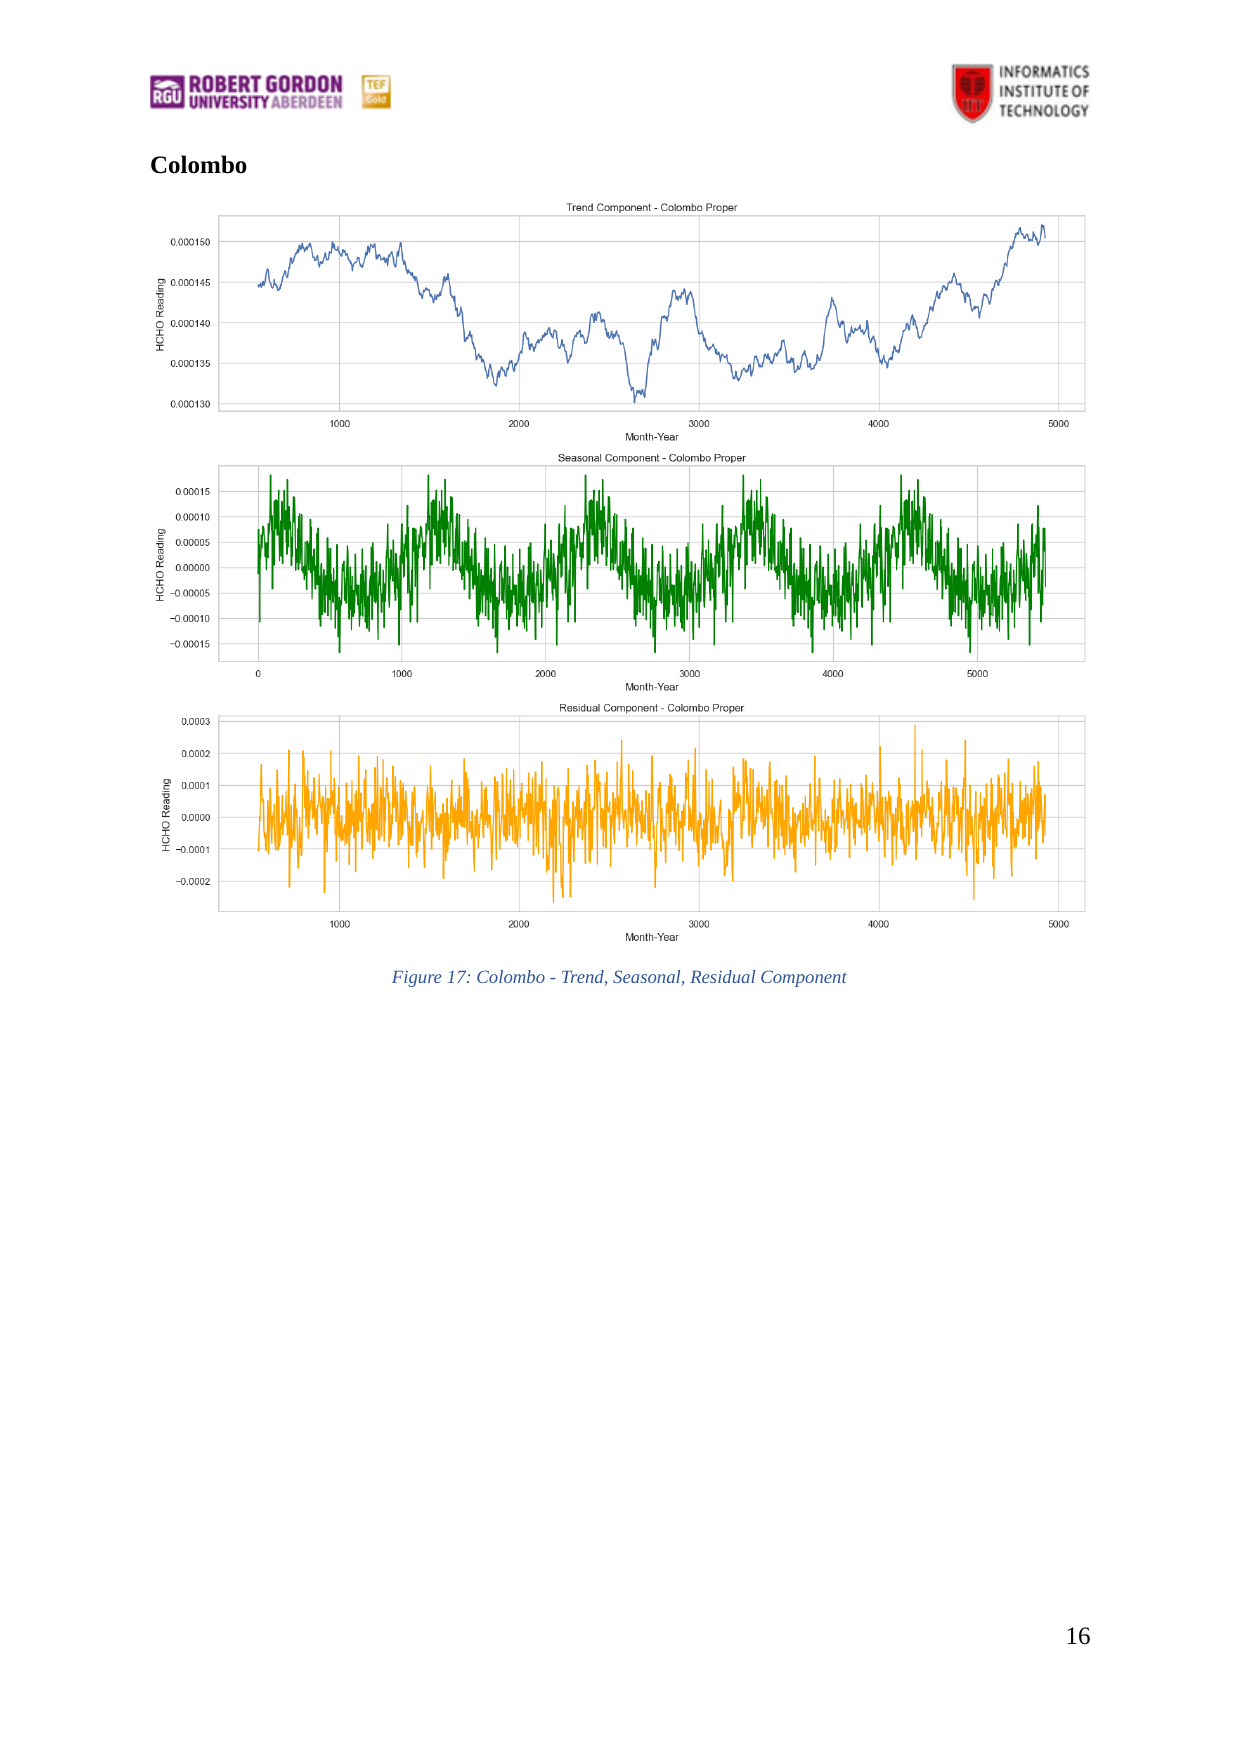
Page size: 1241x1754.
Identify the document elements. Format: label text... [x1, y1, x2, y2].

text Colombo [150, 150, 1090, 179]
text Figure 17: Colombo - Trend, Seasonal, Residual Component [150, 966, 1090, 988]
picture [150, 63, 1091, 128]
picture [150, 197, 1091, 948]
